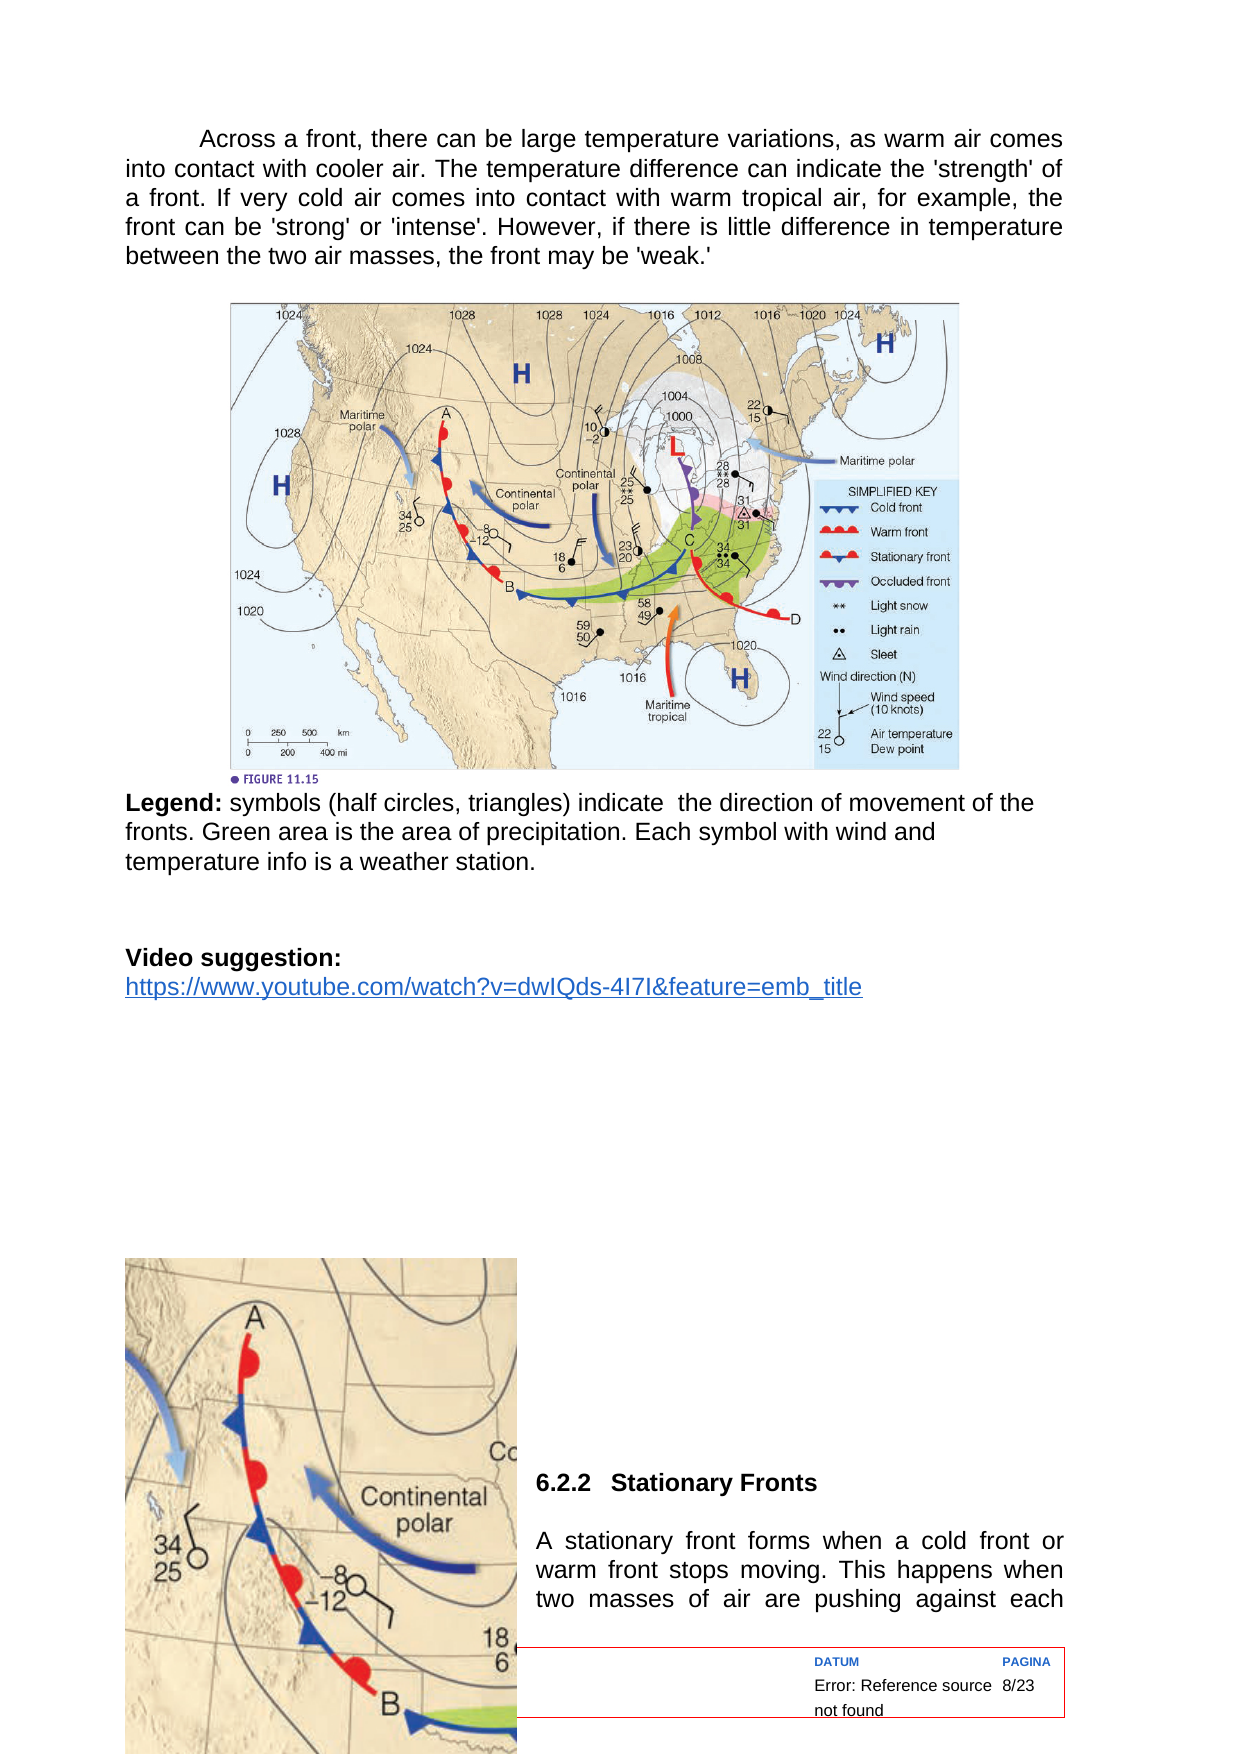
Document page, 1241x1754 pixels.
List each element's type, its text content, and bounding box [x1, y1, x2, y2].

list Stationary Fronts [517, 1467, 1065, 1496]
text Across a front, there can be large temperature variations, as warm air comes into contact with cooler air. The temperature difference can indicate the 'strength' of a front. If very cold air comes into contact with warm tropical air, for example, the front can be 'strong' or 'intense'. However, if there is little difference in temperature between the two air masses, the front may be 'weak.' [125, 124, 1065, 270]
text https://www.youtube.com/watch?v=dwIQds-4I7I&feature=emb_title [125, 971, 1065, 1001]
picture [95, 1258, 517, 1754]
text Video suggestion: [125, 942, 1065, 971]
text Legend: symbols (half circles, triangles) indicate the direction of movement of the fronts. Green area is the area of precipitation. Each symbol with wind and temperature info is a weather station. [125, 788, 1065, 875]
picture [226, 299, 964, 788]
